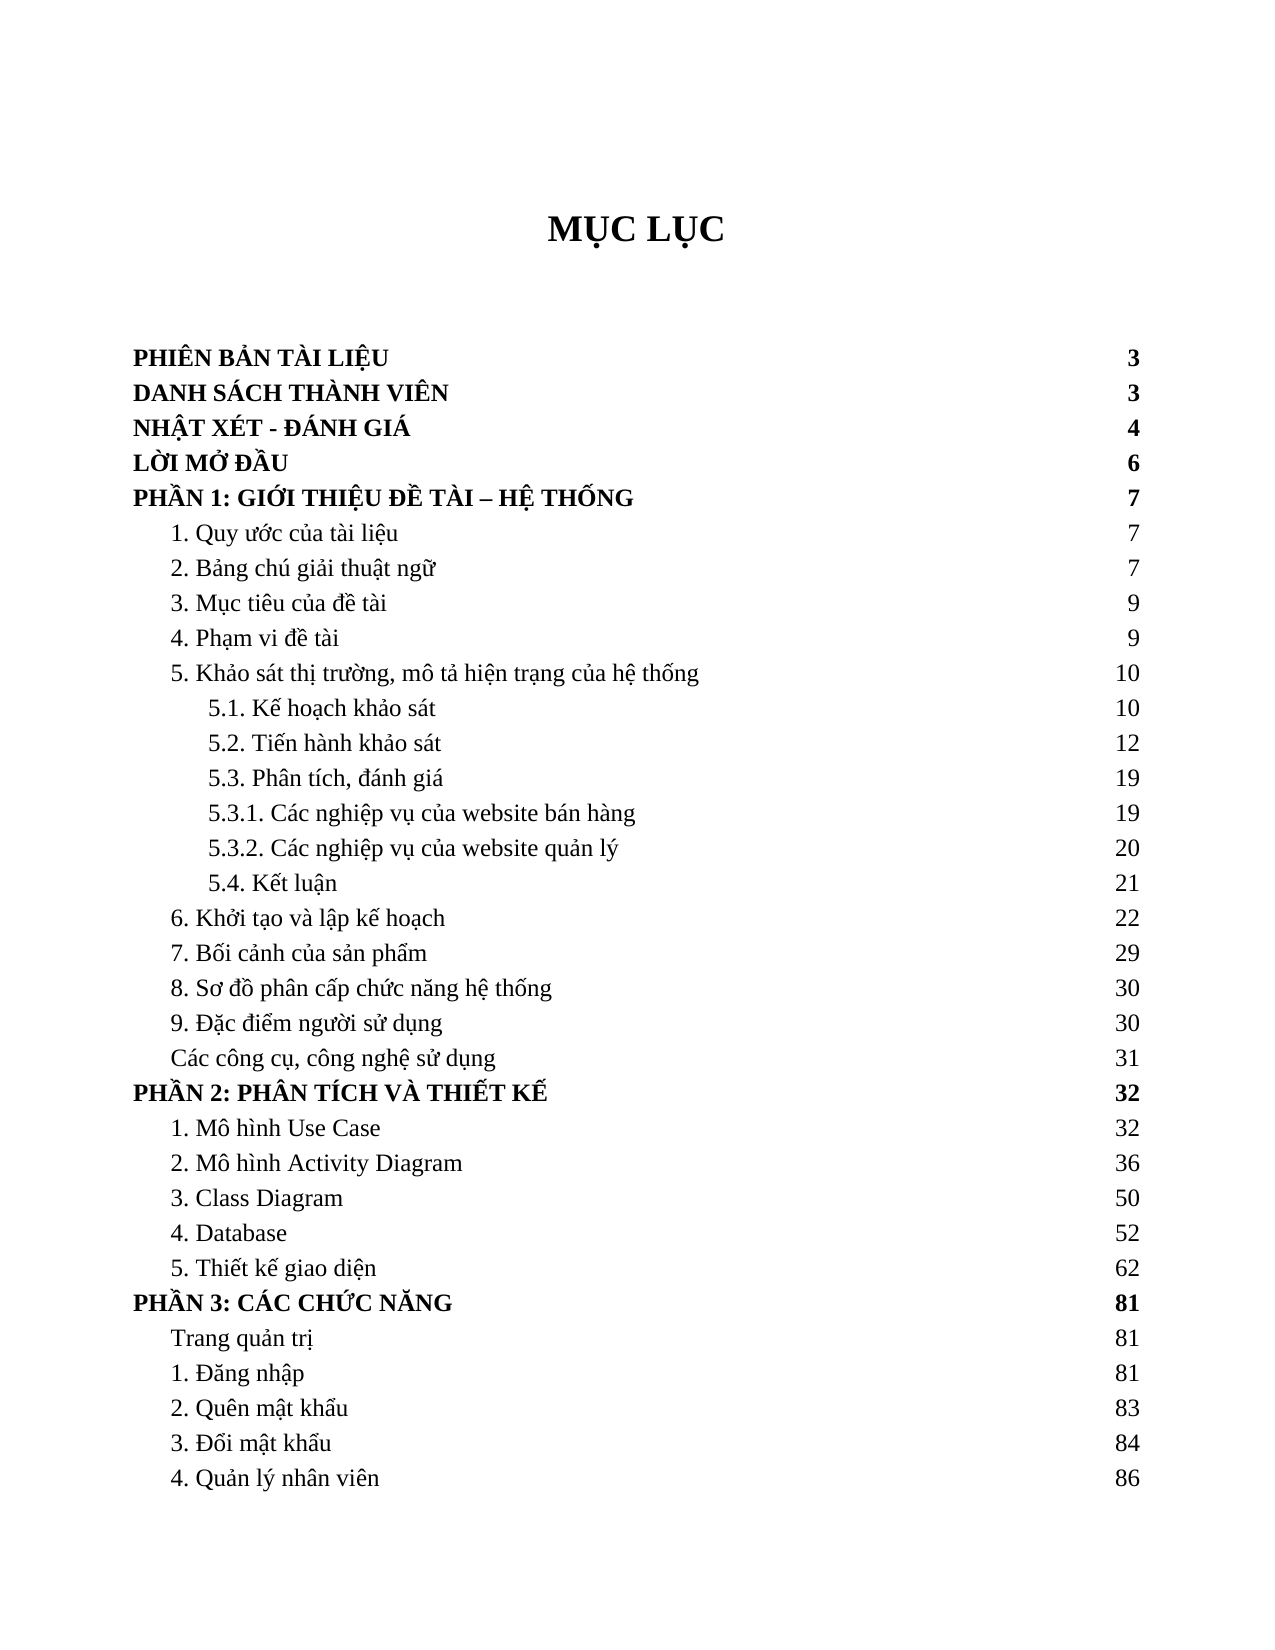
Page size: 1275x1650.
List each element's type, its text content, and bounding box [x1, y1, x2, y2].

text MỤC LỤC [133, 206, 1140, 249]
